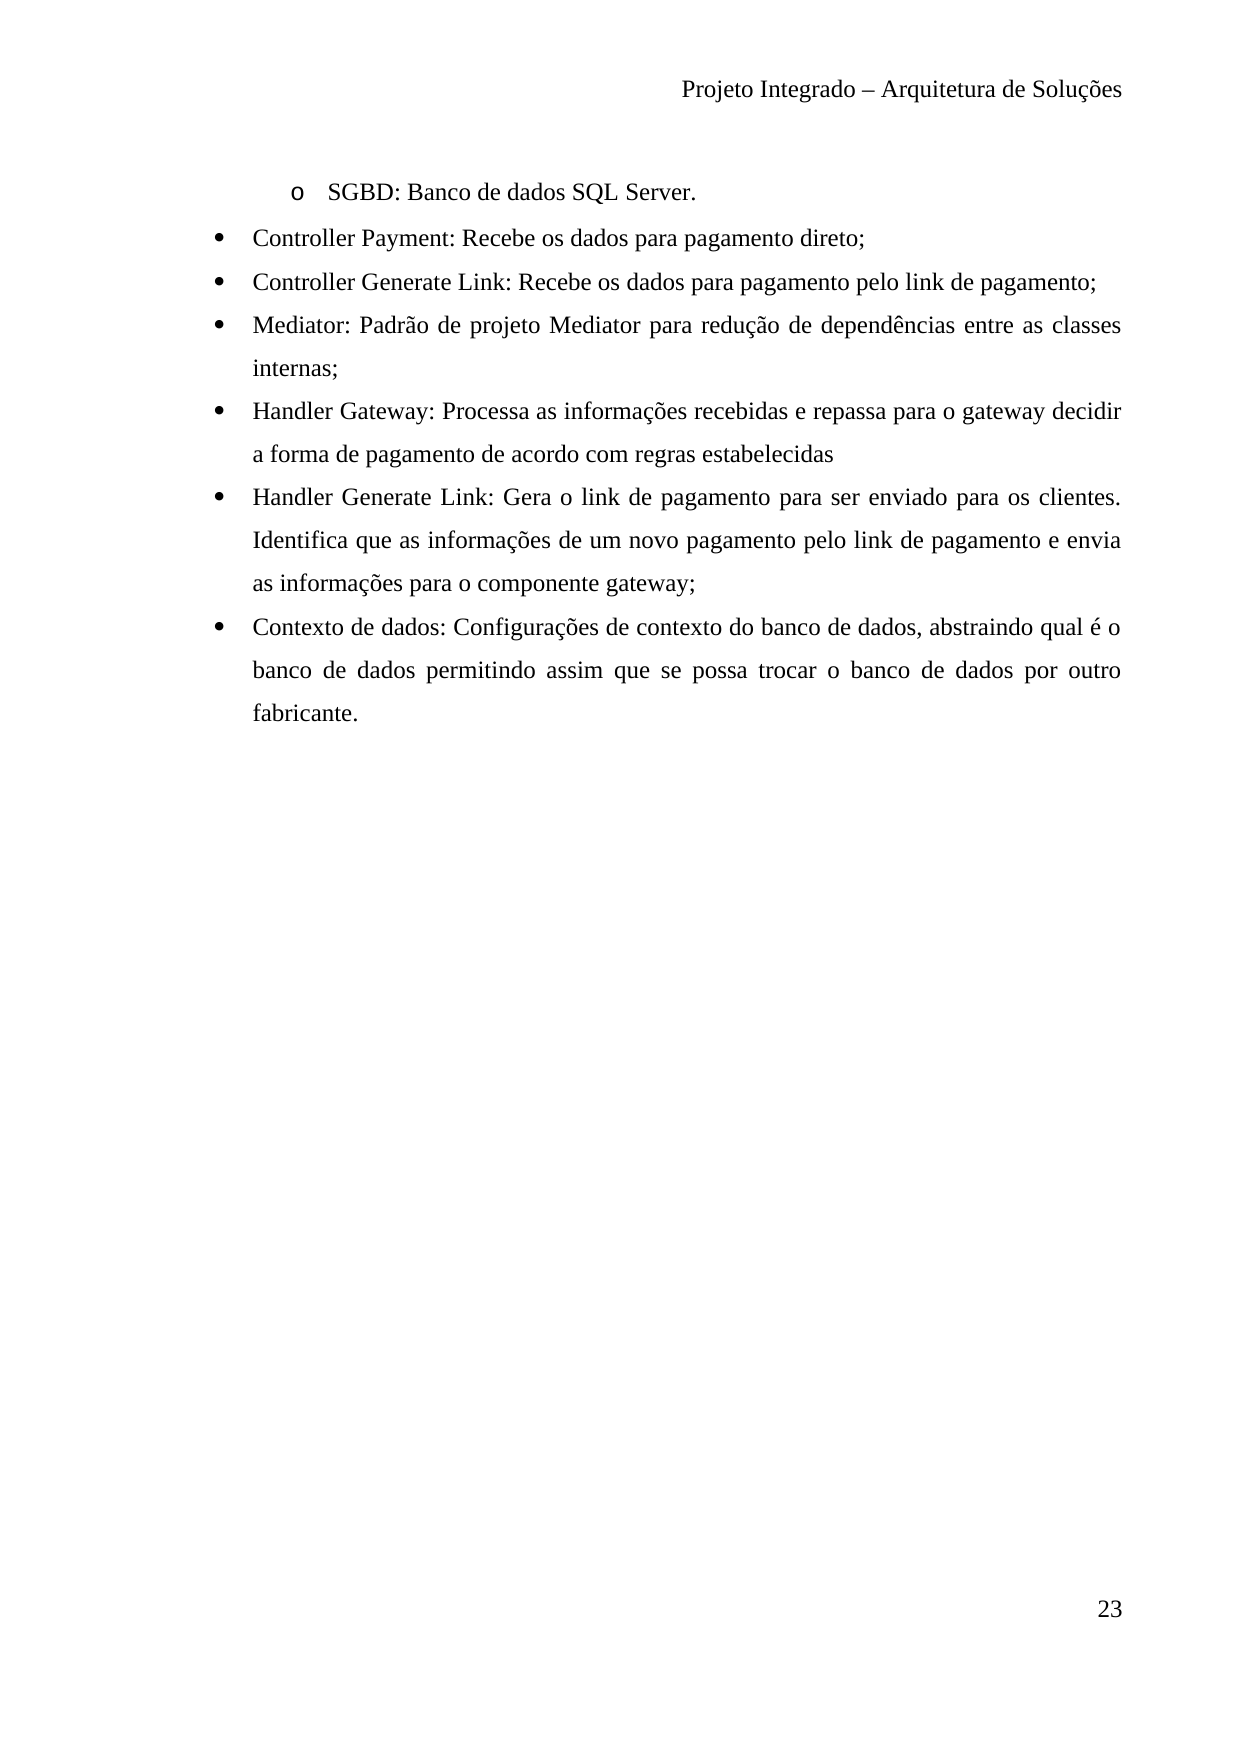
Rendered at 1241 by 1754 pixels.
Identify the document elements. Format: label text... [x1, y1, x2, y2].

list SGBD: Banco de dados SQL Server. [290, 177, 1122, 208]
list Handler Generate Link: Gera o link de pagamento para ser enviado para os clientes. Identifica que as informações de um novo pagamento pelo link de pagamento e envia as informações para o componente gateway; [215, 482, 1122, 597]
list Controller Generate Link: Recebe os dados para pagamento pelo link de pagamento; [215, 267, 1122, 295]
list Contexto de dados: Configurações de contexto do banco de dados, abstraindo qual é o banco de dados permitindo assim que se possa trocar o banco de dados por outro fabricante. [215, 612, 1122, 727]
list Handler Gateway: Processa as informações recebidas e repassa para o gateway decidir a forma de pagamento de acordo com regras estabelecidas [215, 396, 1122, 468]
list Mediator: Padrão de projeto Mediator para redução de dependências entre as classes internas; [215, 310, 1122, 382]
list Controller Payment: Recebe os dados para pagamento direto; [215, 223, 1122, 252]
